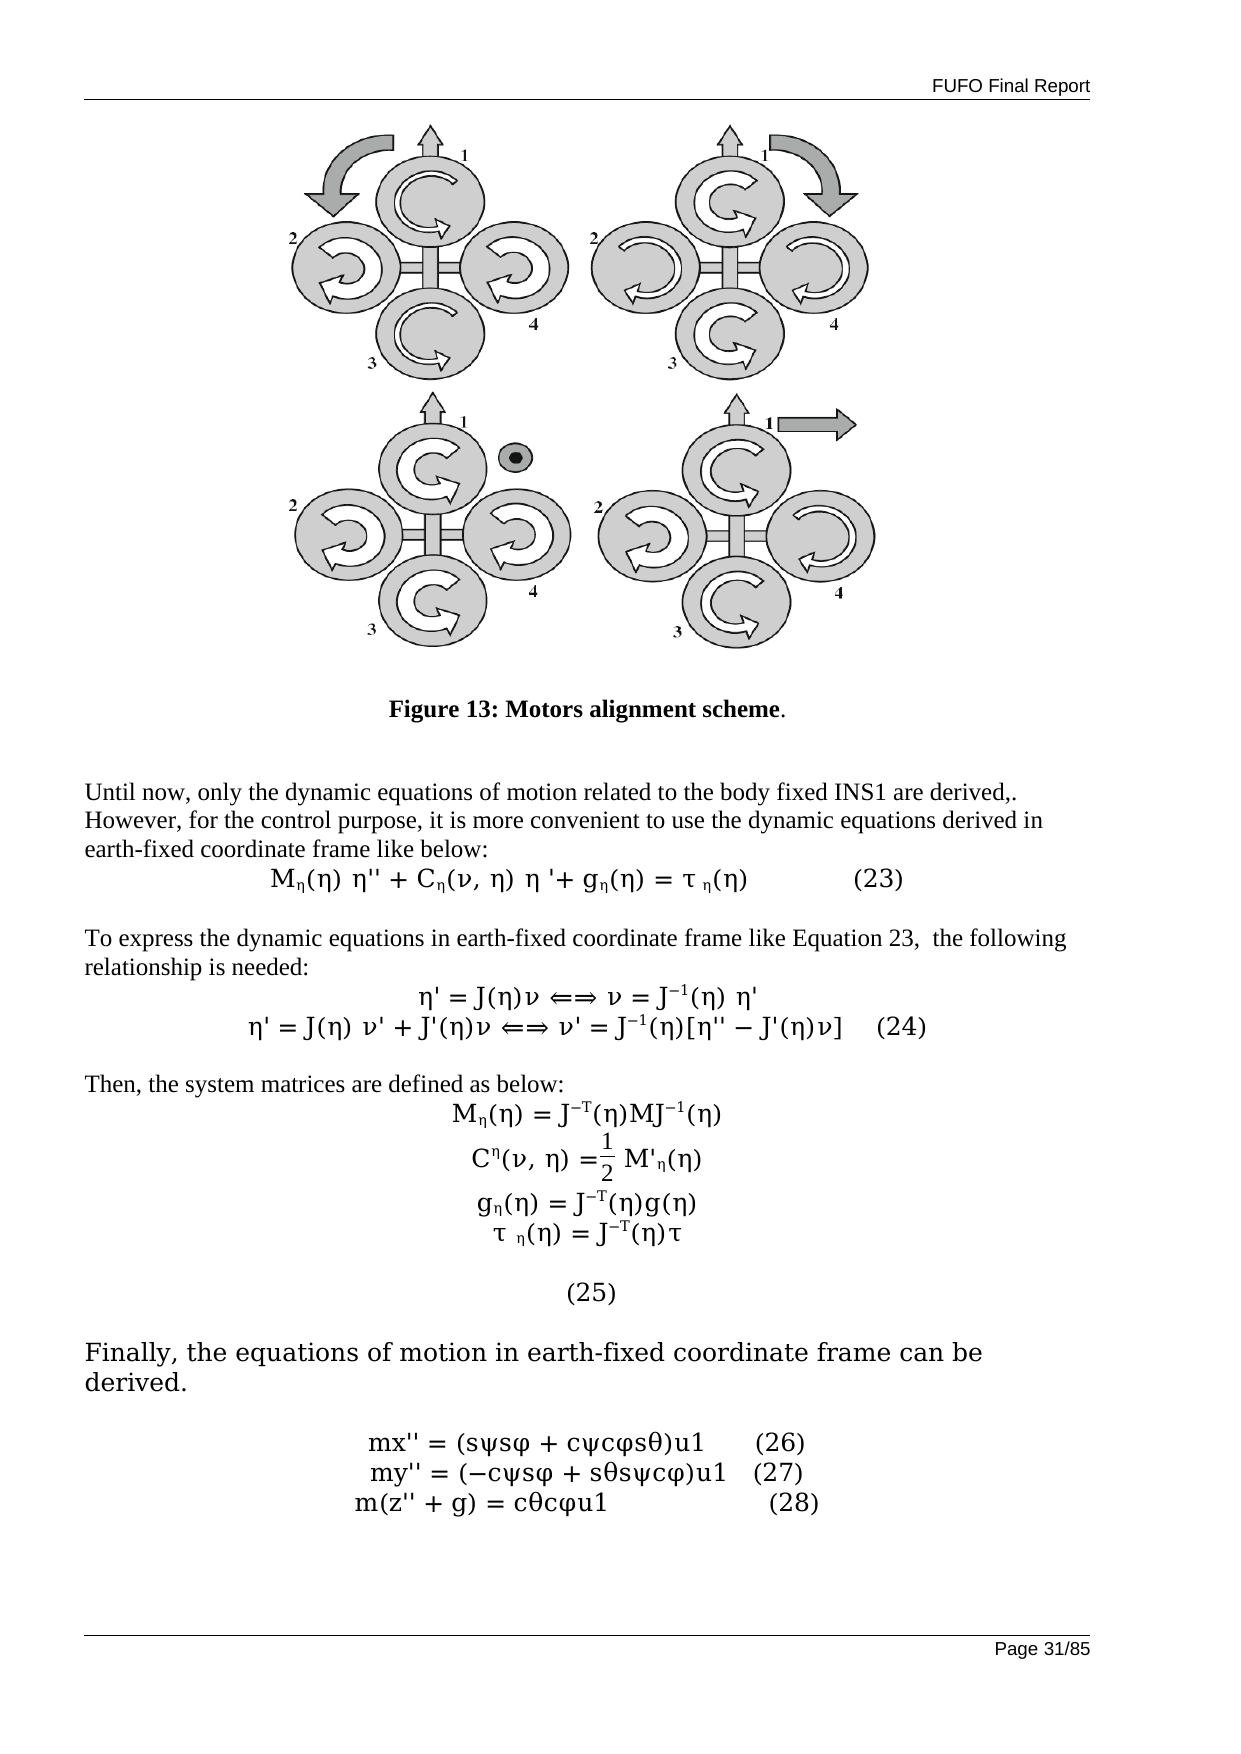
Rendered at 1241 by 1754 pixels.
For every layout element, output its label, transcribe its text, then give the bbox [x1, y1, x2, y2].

text mx'' = (sψsφ + cψcφsθ)u1 (26) [84, 1427, 1090, 1457]
text τ η(η) = J−T(η)τ [84, 1217, 1090, 1247]
text Figure 13: Motors alignment scheme. [84, 694, 1090, 723]
text Mη(η) = J−T(η)MJ−1(η) [84, 1098, 1090, 1128]
picture [262, 121, 913, 670]
text Mη(η) η'' + Cη(ν, η) η '+ gη(η) = τ η(η) (23) [84, 863, 1090, 893]
text η' = J(η)ν ⇐⇒ ν = J−1(η) η' [84, 981, 1090, 1011]
text η' = J(η) ν' + J'(η)ν ⇐⇒ ν' = J−1(η)[η'' − J'(η)ν] (24) [84, 1011, 1090, 1041]
text Cη(ν, η) = M'η(η) [84, 1128, 1090, 1187]
text To express the dynamic equations in earth-fixed coordinate frame like Equation 23, the following relationship is needed: [84, 923, 1090, 981]
text (25) [84, 1277, 1090, 1307]
text gη(η) = J−T(η)g(η) [84, 1187, 1090, 1217]
text Finally, the equations of motion in earth-fixed coordinate frame can be derived. [84, 1337, 1090, 1397]
text my'' = (−cψsφ + sθsψcφ)u1 (27) [84, 1457, 1090, 1487]
text Then, the system matrices are defined as below: [84, 1069, 1090, 1098]
text m(z'' + g) = cθcφu1 (28) [84, 1487, 1090, 1517]
text Until now, only the dynamic equations of motion related to the body fixed INS1 are derived,. However, for the control purpose, it is more convenient to use the dynamic equations derived in earth-fixed coordinate frame like below: [84, 777, 1090, 863]
